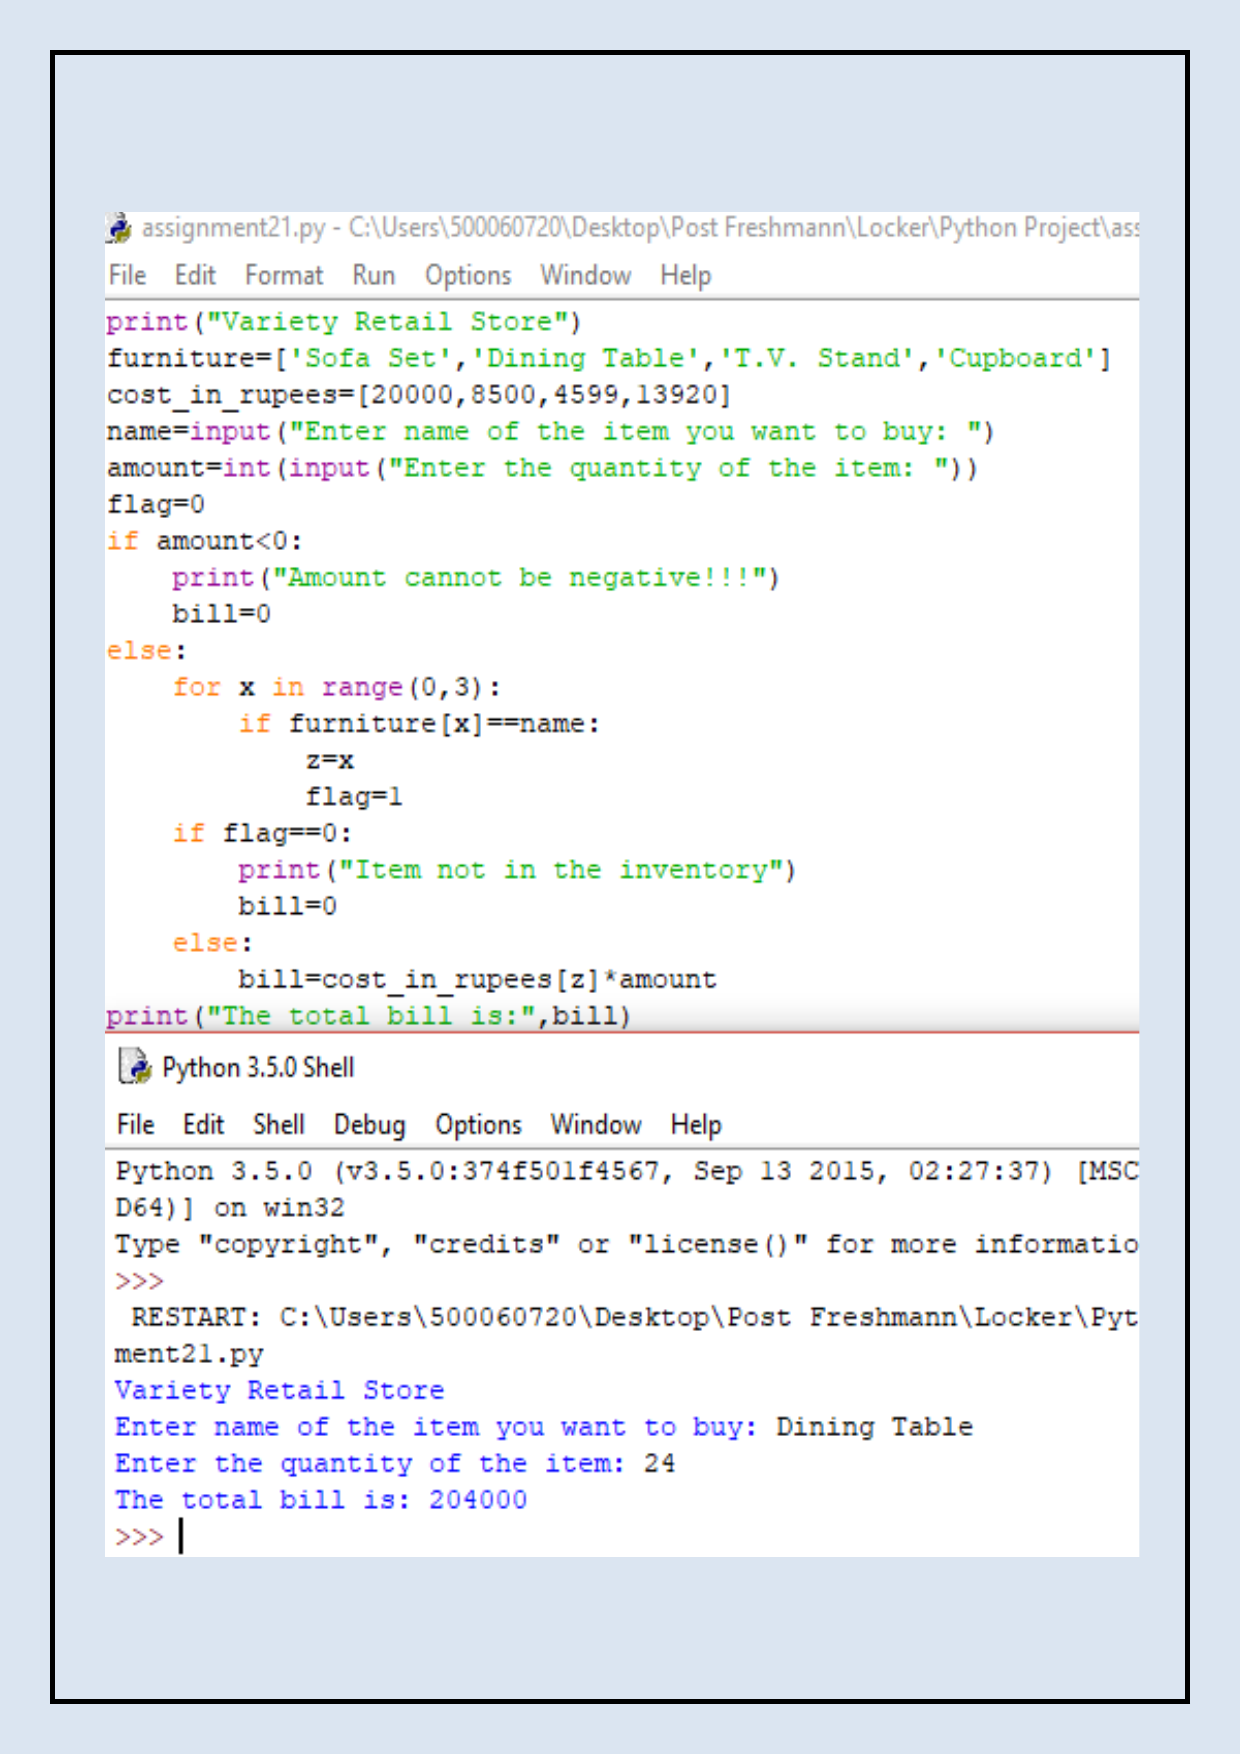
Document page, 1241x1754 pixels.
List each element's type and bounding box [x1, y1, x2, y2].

picture [105, 212, 1140, 1557]
